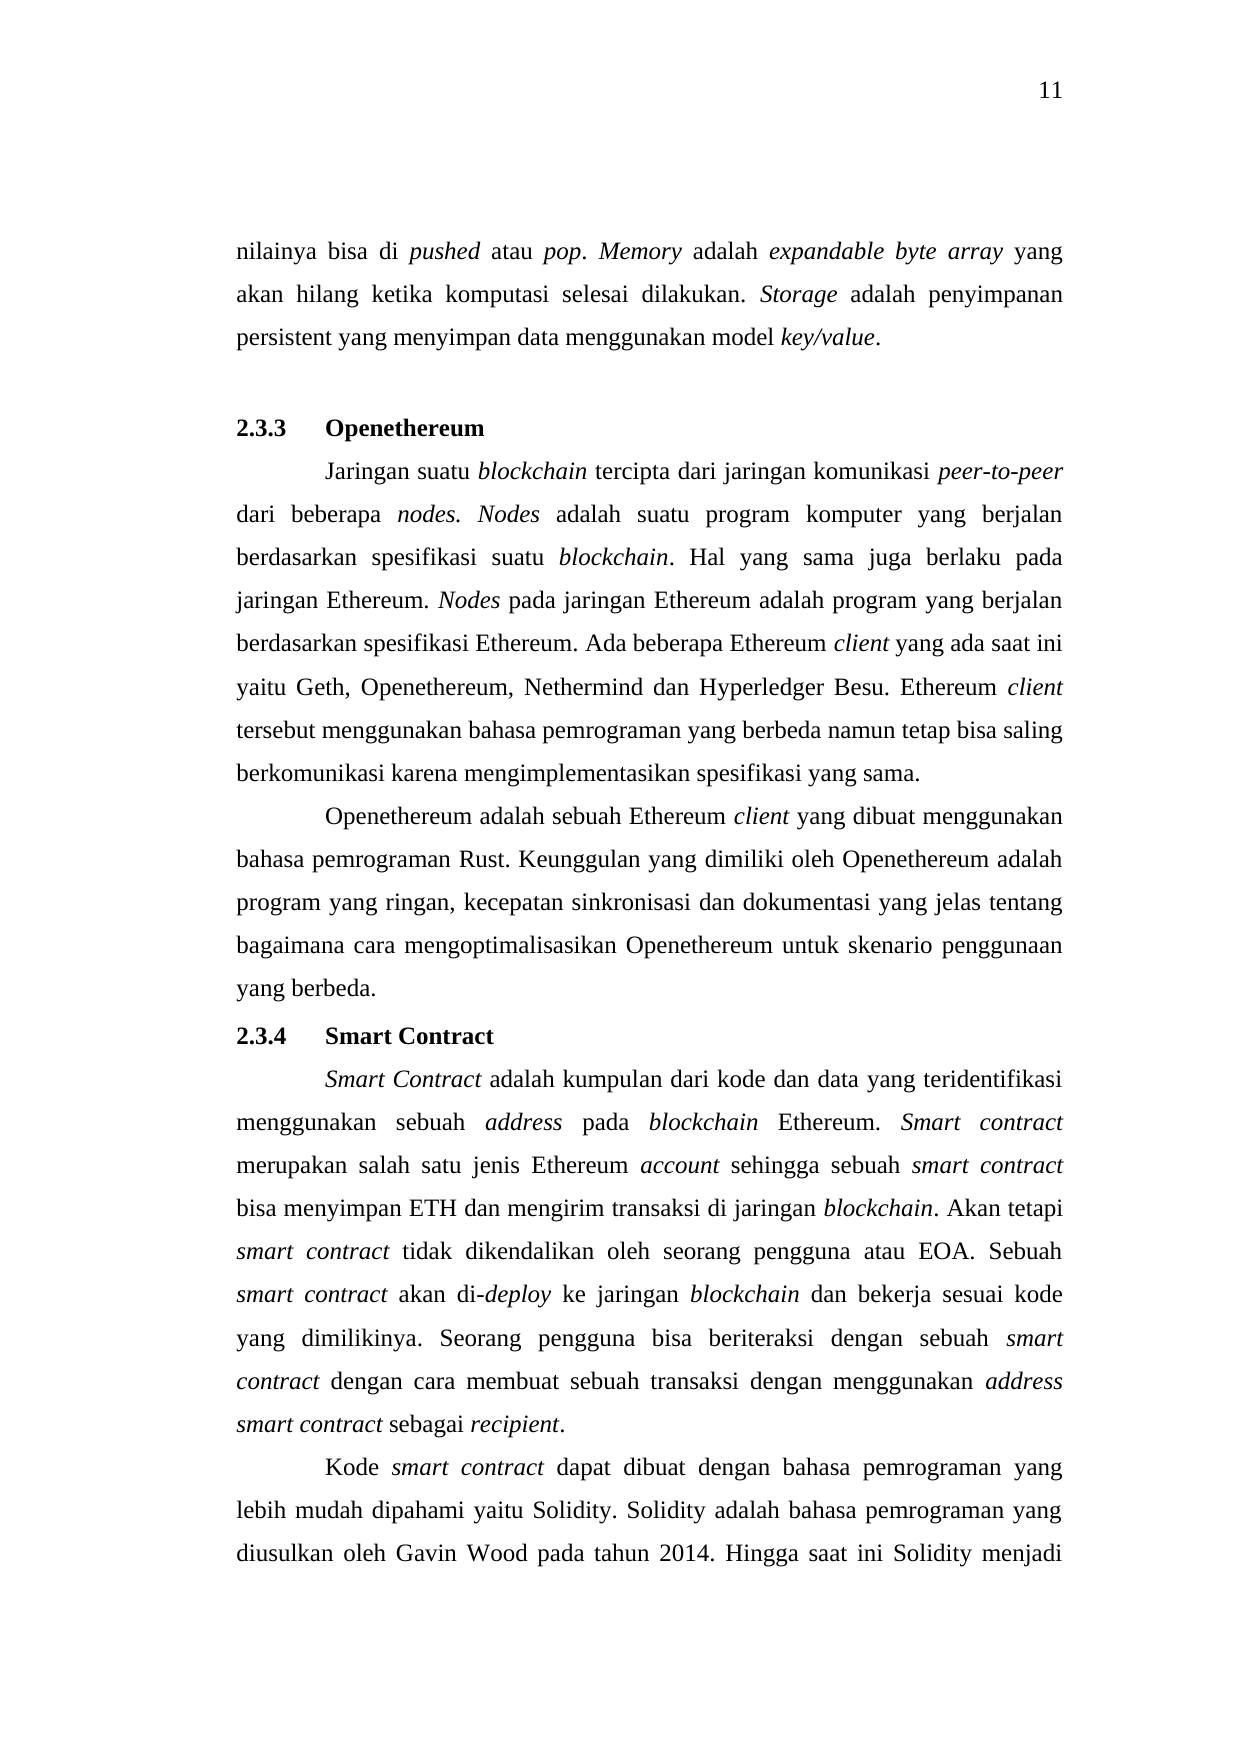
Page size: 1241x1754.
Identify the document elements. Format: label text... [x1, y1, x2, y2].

subtitle Smart Contract [236, 1021, 1063, 1049]
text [236, 236, 1063, 351]
text Smart Contract adalah kumpulan dari kode dan data yang teridentifikasi menggunakan sebuah address pada blockchain Ethereum. Smart contract merupakan salah satu jenis Ethereum account sehingga sebuah smart contract bisa menyimpan ETH dan mengirim transaksi di jaringan blockchain. Akan tetapi smart contract tidak dikendalikan oleh seorang pengguna atau EOA. Sebuah smart contract akan di-deploy ke jaringan blockchain dan bekerja sesuai kode yang dimilikinya. Seorang pengguna bisa beriteraksi dengan sebuah smart contract dengan cara membuat sebuah transaksi dengan menggunakan address smart contract sebagai recipient. [236, 1064, 1063, 1438]
subtitle Openethereum [236, 413, 1063, 442]
text Openethereum adalah sebuah Ethereum client yang dibuat menggunakan bahasa pemrograman Rust. Keunggulan yang dimiliki oleh Openethereum adalah program yang ringan, kecepatan sinkronisasi dan dokumentasi yang jelas tentang bagaimana cara mengoptimalisasikan Openethereum untuk skenario penggunaan yang berbeda. [236, 801, 1063, 1002]
text Jaringan suatu blockchain tercipta dari jaringan komunikasi peer-to-peer dari beberapa nodes. Nodes adalah suatu program komputer yang berjalan berdasarkan spesifikasi suatu blockchain. Hal yang sama juga berlaku pada jaringan Ethereum. Nodes pada jaringan Ethereum adalah program yang berjalan berdasarkan spesifikasi Ethereum. Ada beberapa Ethereum client yang ada saat ini yaitu Geth, Openethereum, Nethermind dan Hyperledger Besu. Ethereum client tersebut menggunakan bahasa pemrograman yang berbeda namun tetap bisa saling berkomunikasi karena mengimplementasikan spesifikasi yang sama. [236, 456, 1063, 787]
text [236, 1452, 1063, 1567]
